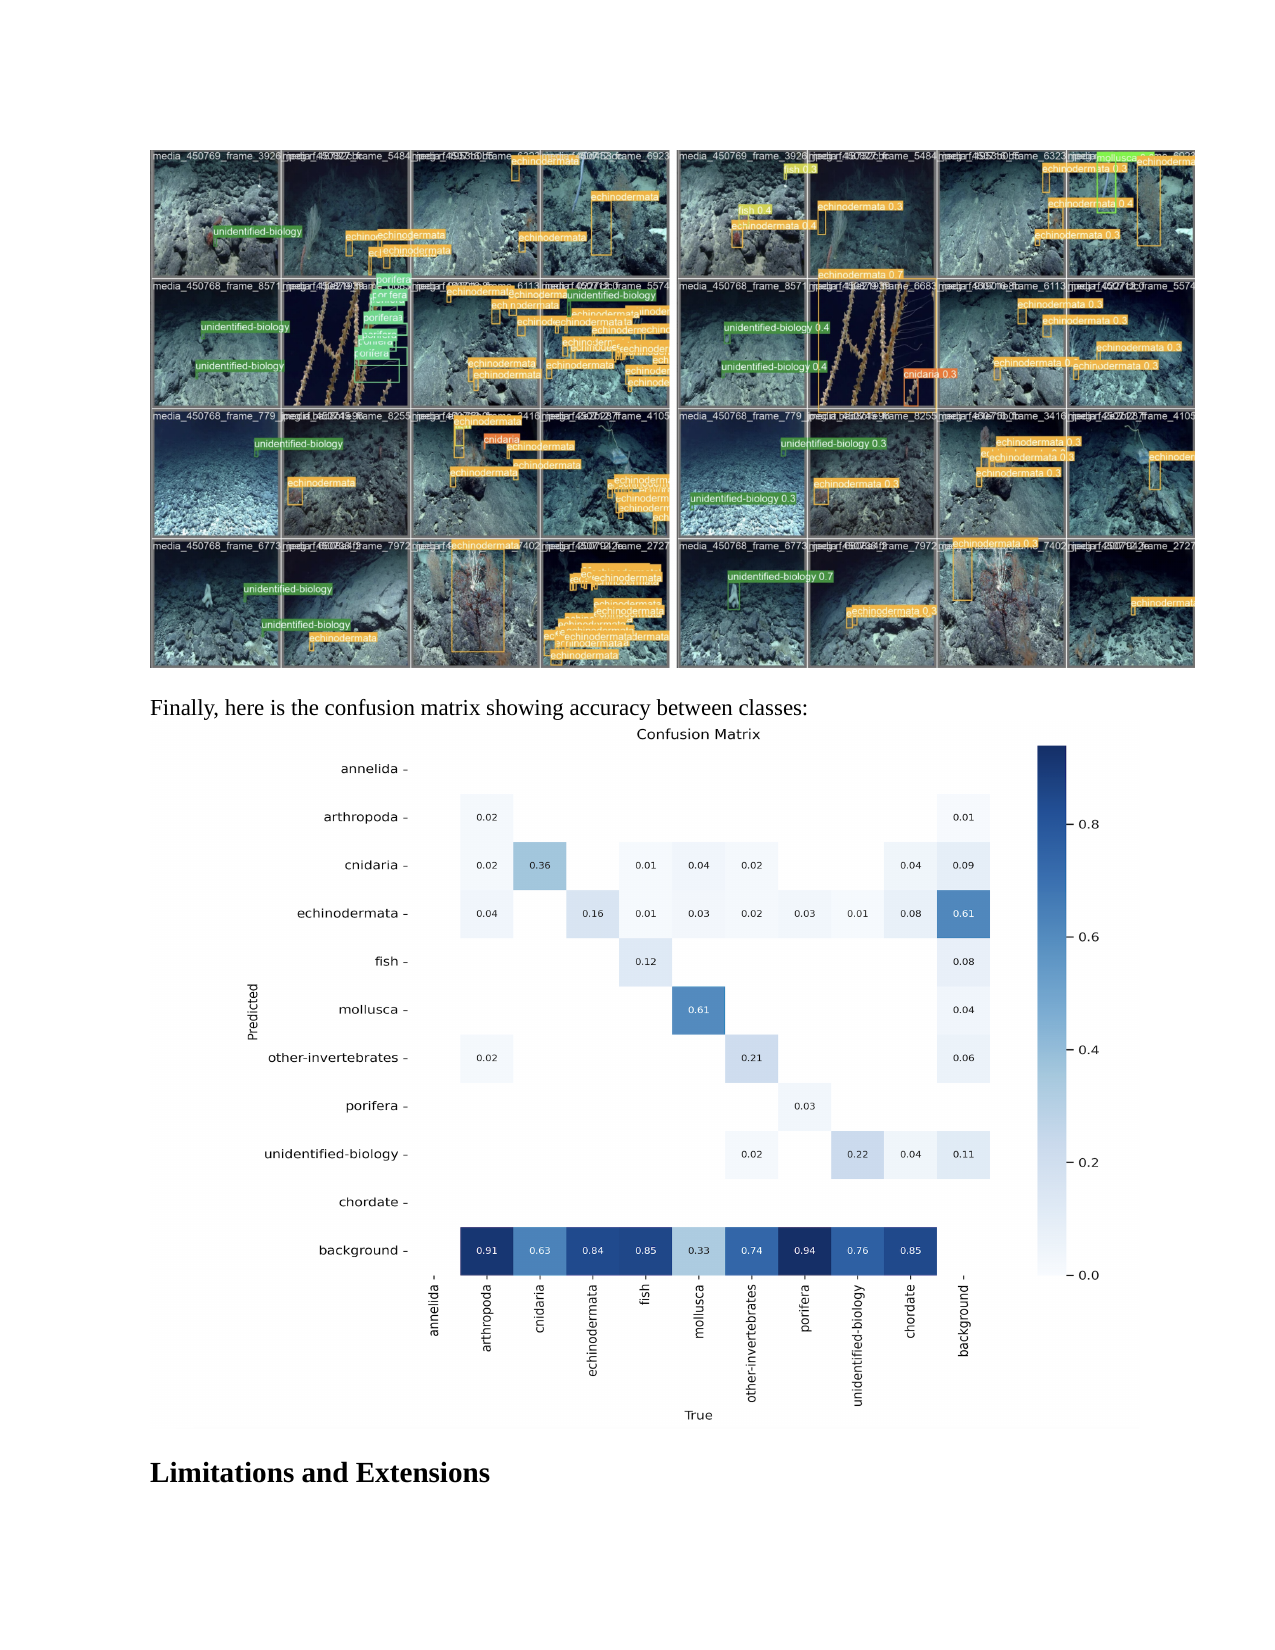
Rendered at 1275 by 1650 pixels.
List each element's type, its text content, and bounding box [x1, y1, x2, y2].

text Limitations and Extensions [150, 1455, 1125, 1488]
picture [150, 720, 1140, 1429]
text Finally, here is the confusion matrix showing accuracy between classes: [150, 694, 1125, 720]
picture [150, 150, 1195, 668]
